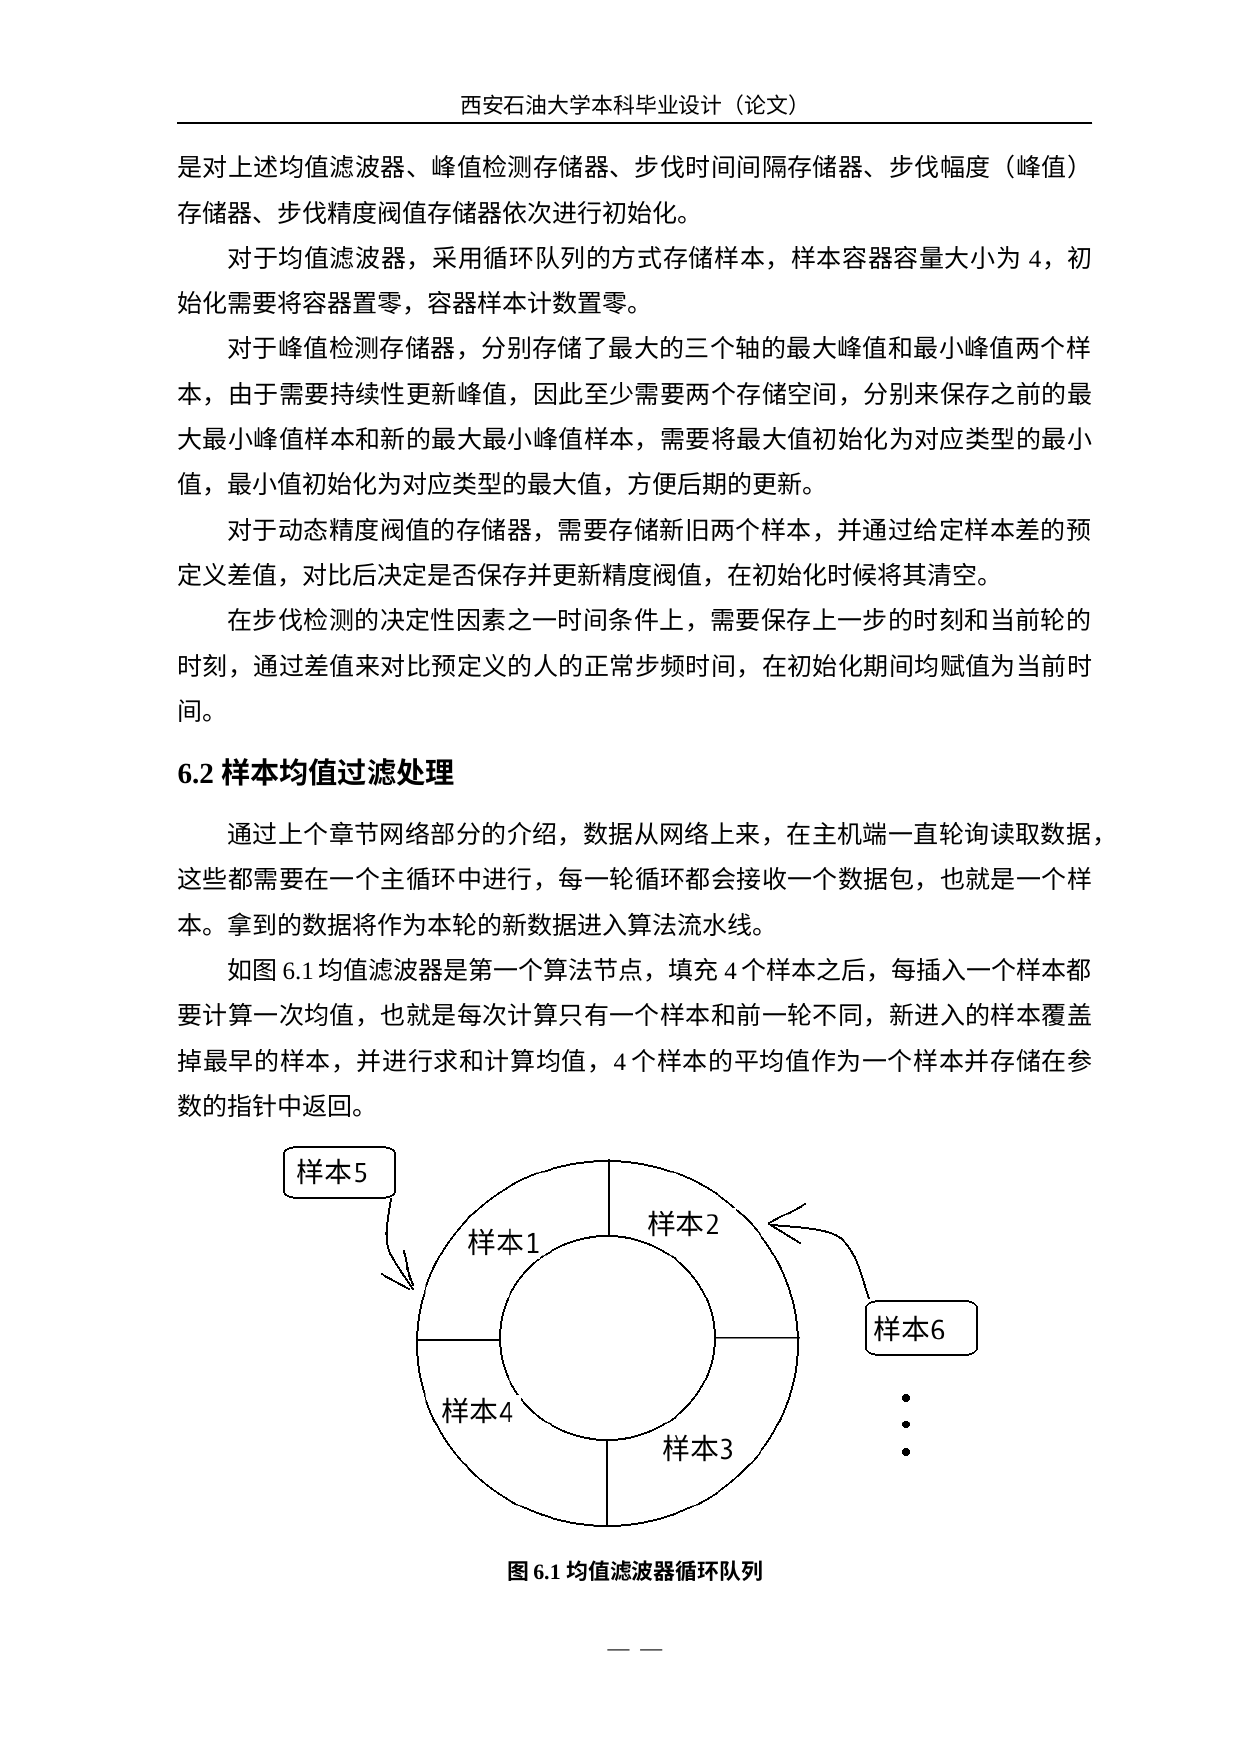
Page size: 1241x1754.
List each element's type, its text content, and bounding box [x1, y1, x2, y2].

text 通过上个章节网络部分的介绍，数据从网络上来，在主机端一直轮询读取数据，这些都需要在一个主循环中进行，每一轮循环都会接收一个数据包，也就是一个样本。拿到的数据将作为本轮的新数据进入算法流水线。 [177, 814, 1092, 941]
text 图6.1 均值滤波器循环队列 [177, 1554, 1092, 1586]
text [177, 148, 1092, 229]
text 如图6.1均值滤波器是第一个算法节点，填充4个样本之后，每插入一个样本都要计算一次均值，也就是每次计算只有一个样本和前一轮不同，新进入的样本覆盖掉最早的样本，并进行求和计算均值，4个样本的平均值作为一个样本并存储在参数的指针中返回。 [177, 951, 1092, 1123]
text 对于动态精度阀值的存储器，需要存储新旧两个样本，并通过给定样本差的预定义差值，对比后决定是否保存并更新精度阀值，在初始化时候将其清空。 [177, 510, 1092, 592]
subtitle 样本均值过滤处理 [177, 749, 1092, 792]
text 对于峰值检测存储器，分别存储了最大的三个轴的最大峰值和最小峰值两个样本，由于需要持续性更新峰值，因此至少需要两个存储空间，分别来保存之前的最大最小峰值样本和新的最大最小峰值样本，需要将最大值初始化为对应类型的最小值，最小值初始化为对应类型的最大值，方便后期的更新。 [177, 329, 1092, 501]
text 对于均值滤波器，采用循环队列的方式存储样本，样本容器容量大小为4，初始化需要将容器置零，容器样本计数置零。 [177, 238, 1092, 320]
picture [258, 1131, 1012, 1547]
text 在步伐检测的决定性因素之一时间条件上，需要保存上一步的时刻和当前轮的时刻，通过差值来对比预定义的人的正常步频时间，在初始化期间均赋值为当前时间。 [177, 601, 1092, 728]
